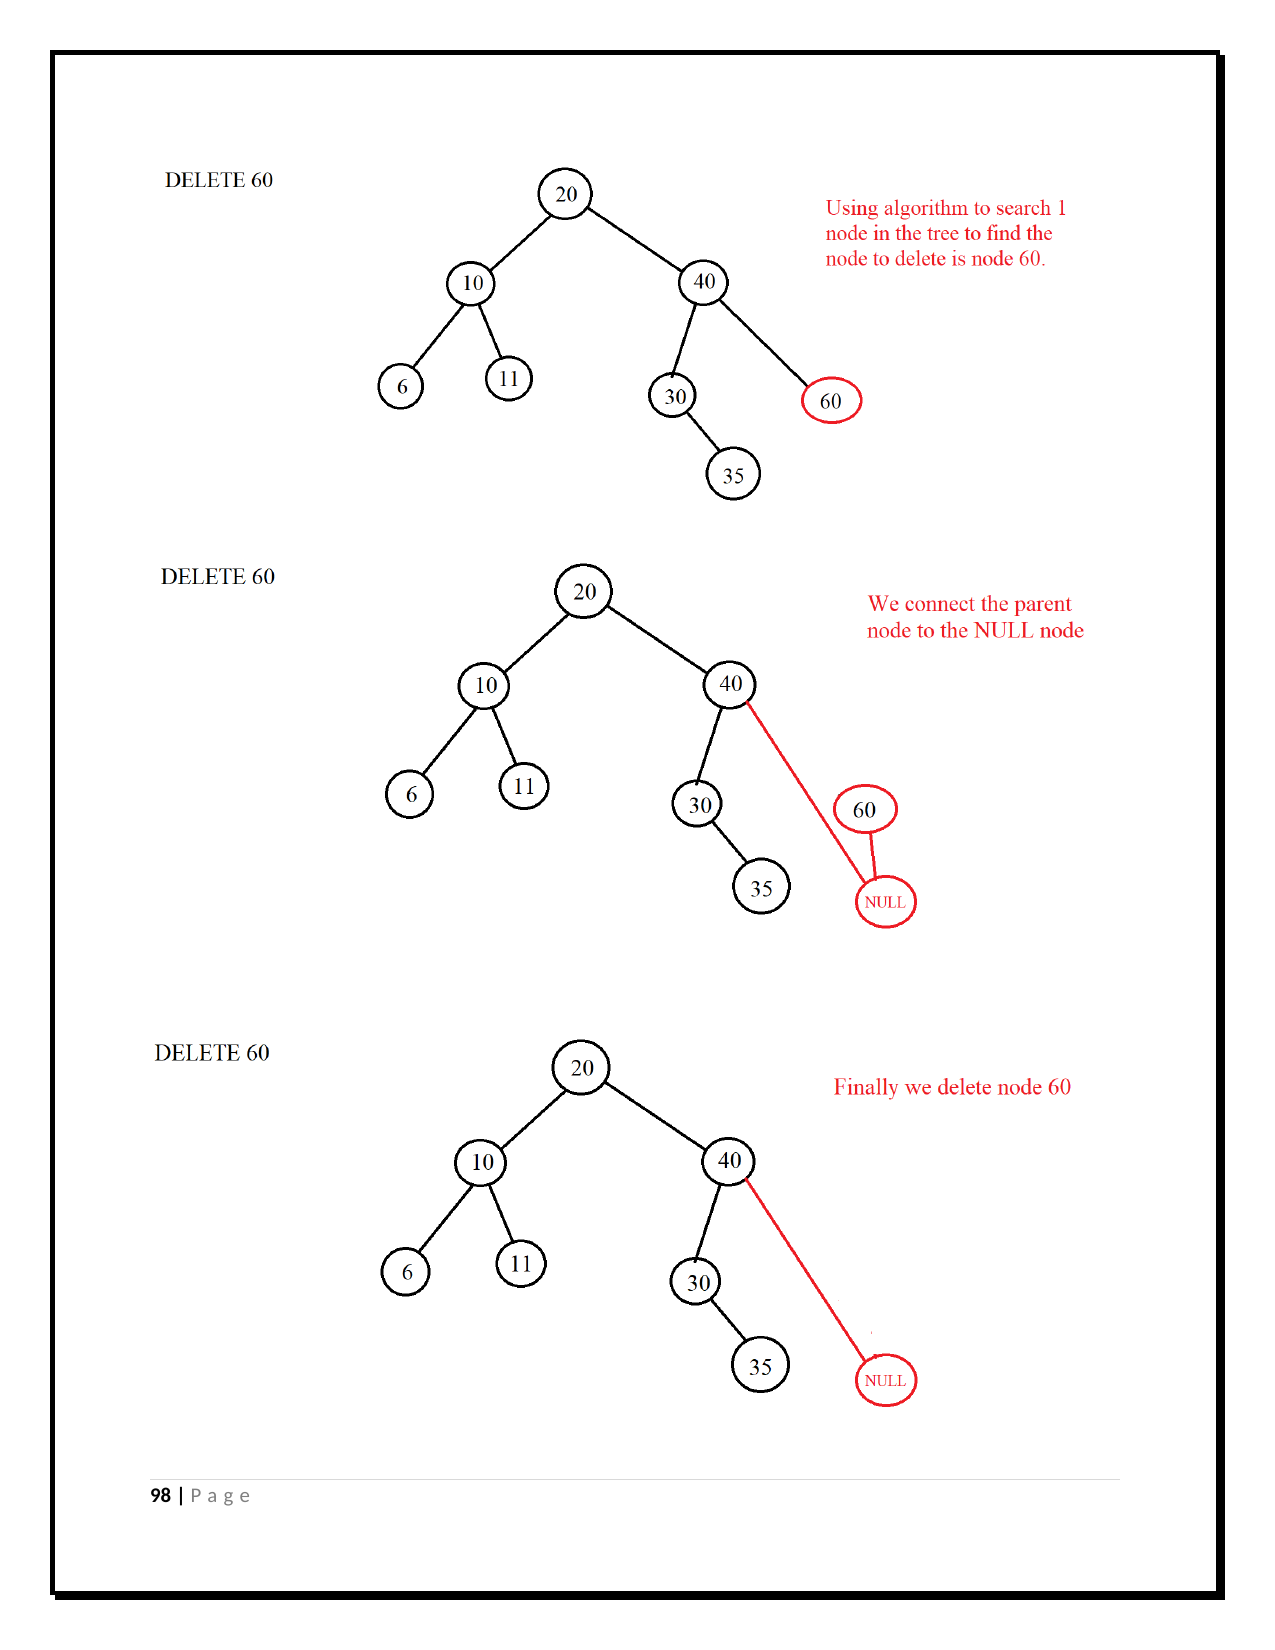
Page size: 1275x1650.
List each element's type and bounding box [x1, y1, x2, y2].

picture [150, 1018, 1125, 1422]
picture [150, 150, 1125, 537]
picture [150, 548, 1125, 1006]
